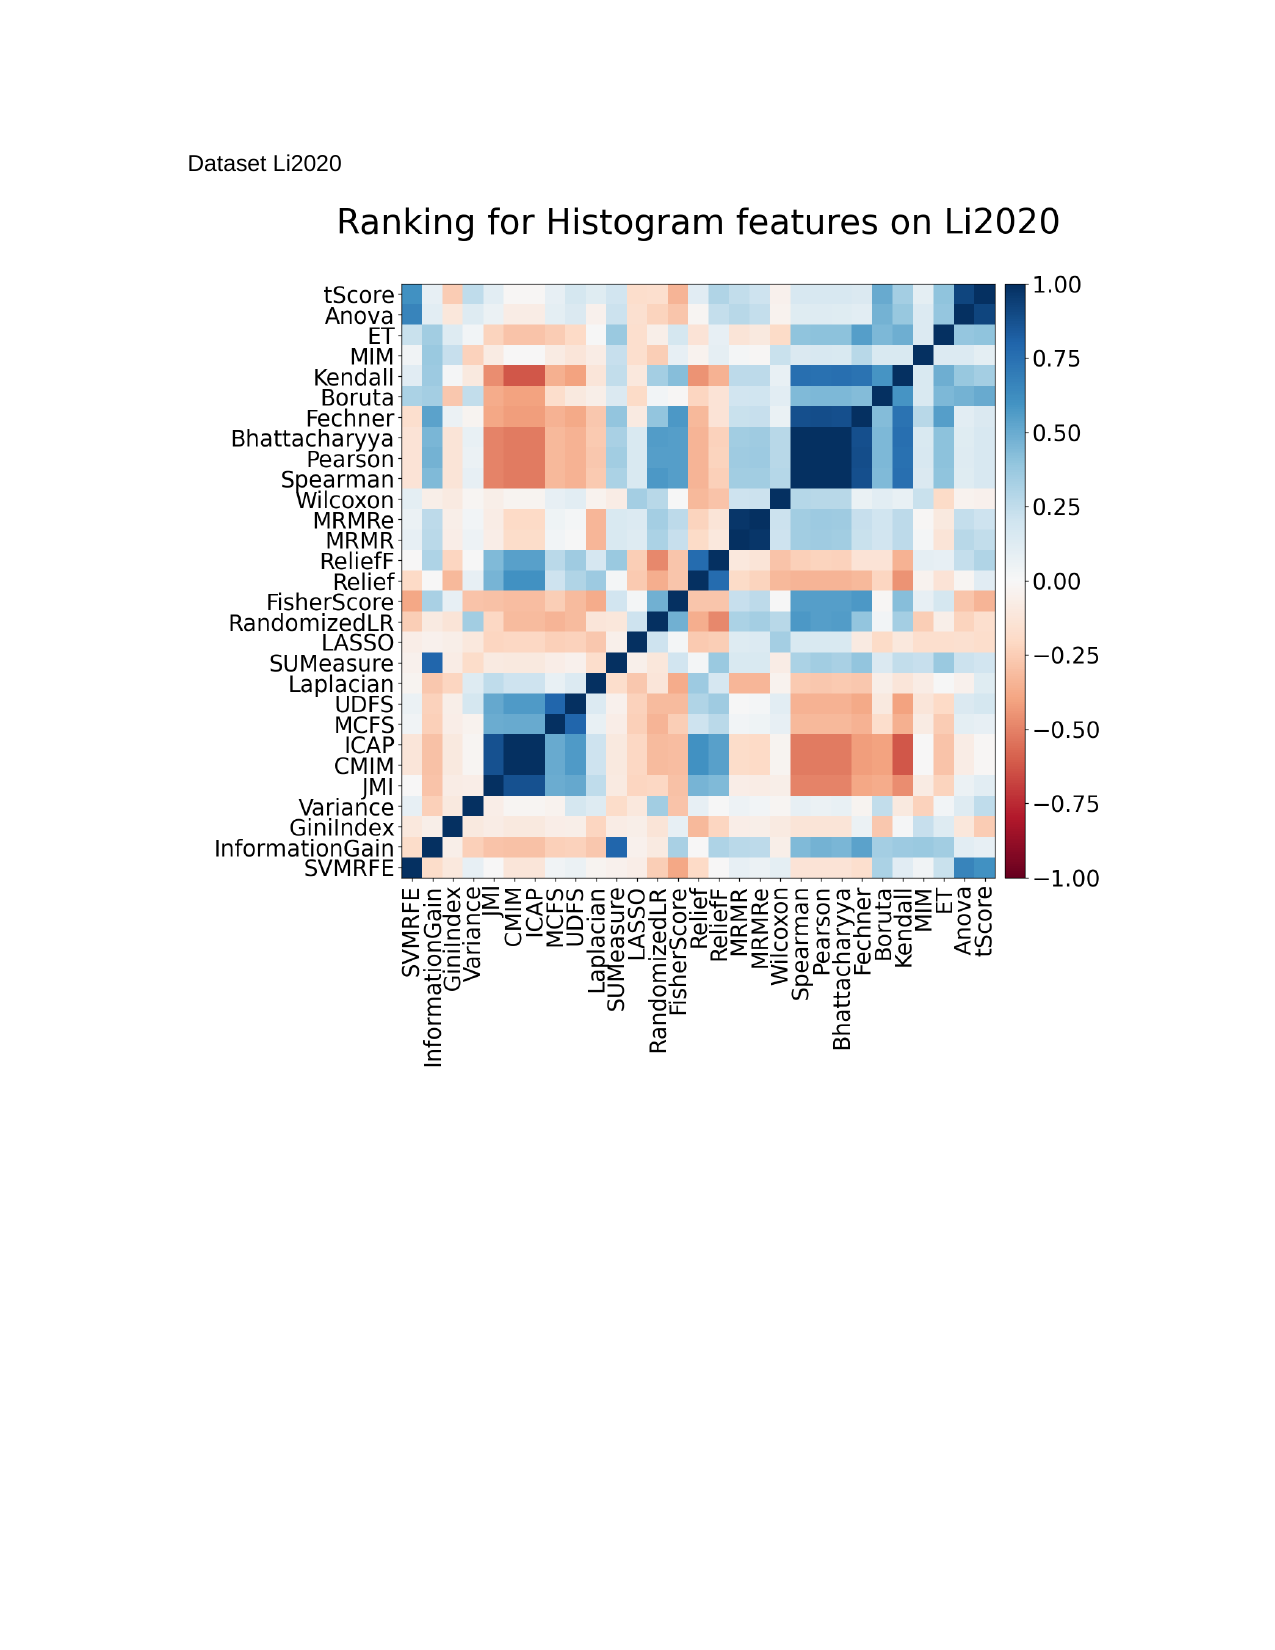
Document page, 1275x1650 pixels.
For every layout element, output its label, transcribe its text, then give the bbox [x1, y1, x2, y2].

picture [206, 201, 1107, 1073]
text Dataset Li2020 [187, 150, 1087, 176]
